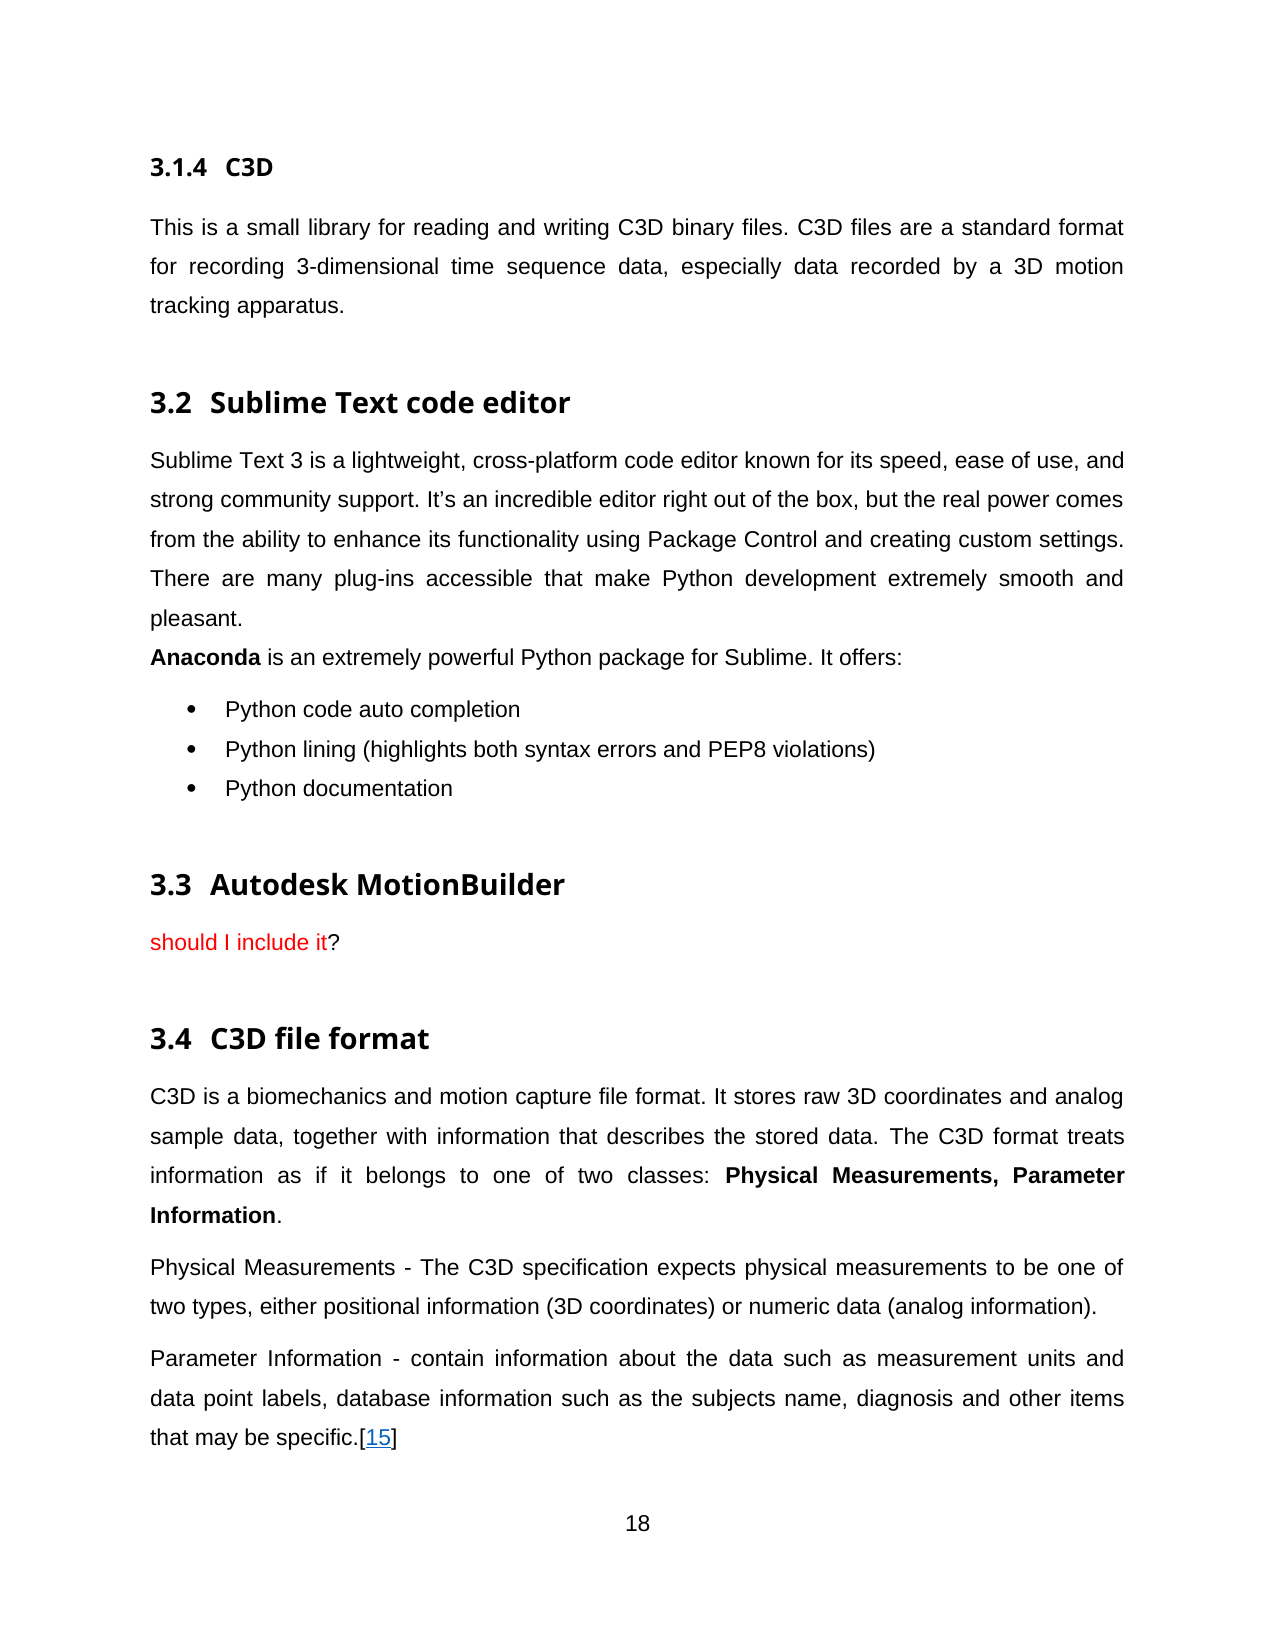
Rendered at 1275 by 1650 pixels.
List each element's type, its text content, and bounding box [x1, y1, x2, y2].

subtitle C3D [150, 150, 1125, 184]
list Python lining (highlights both syntax errors and PEP8 violations) [187, 736, 1125, 762]
subtitle Autodesk MotionBuilder [150, 864, 1125, 904]
text should I include it? [150, 929, 1125, 956]
text Anaconda is an extremely powerful Python package for Sublime. It offers: [150, 644, 1125, 670]
text Parameter Information - contain information about the data such as measurement units and data point labels, database information such as the subjects name, diagnosis and other items that may be specific.[15] [150, 1345, 1125, 1451]
subtitle Sublime Text code editor [150, 382, 1125, 422]
list Python code auto completion [187, 696, 1125, 722]
text This is a small library for reading and writing C3D binary files. C3D files are a standard format for recording 3-dimensional time sequence data, especially data recorded by a 3D motion tracking apparatus. [150, 213, 1125, 319]
text Physical Measurements - The C3D specification expects physical measurements to be one of two types, either positional information (3D coordinates) or numeric data (analog information). [150, 1254, 1125, 1319]
list Python documentation [187, 775, 1125, 801]
subtitle C3D file format [150, 1019, 1125, 1058]
text C3D is a biomechanics and motion capture file format. It stores raw 3D coordinates and analog sample data, together with information that describes the stored data. The C3D format treats information as if it belongs to one of two classes: Physical Measurements, Parameter Information. [150, 1083, 1125, 1228]
text Sublime Text 3 is a lightweight, cross-platform code editor known for its speed, ease of use, and strong community support. It’s an incredible editor right out of the box, but the real power comes from the ability to enhance its functionality using Package Control and creating custom settings. There are many plug-ins accessible that make Python development extremely smooth and pleasant. [150, 447, 1125, 631]
